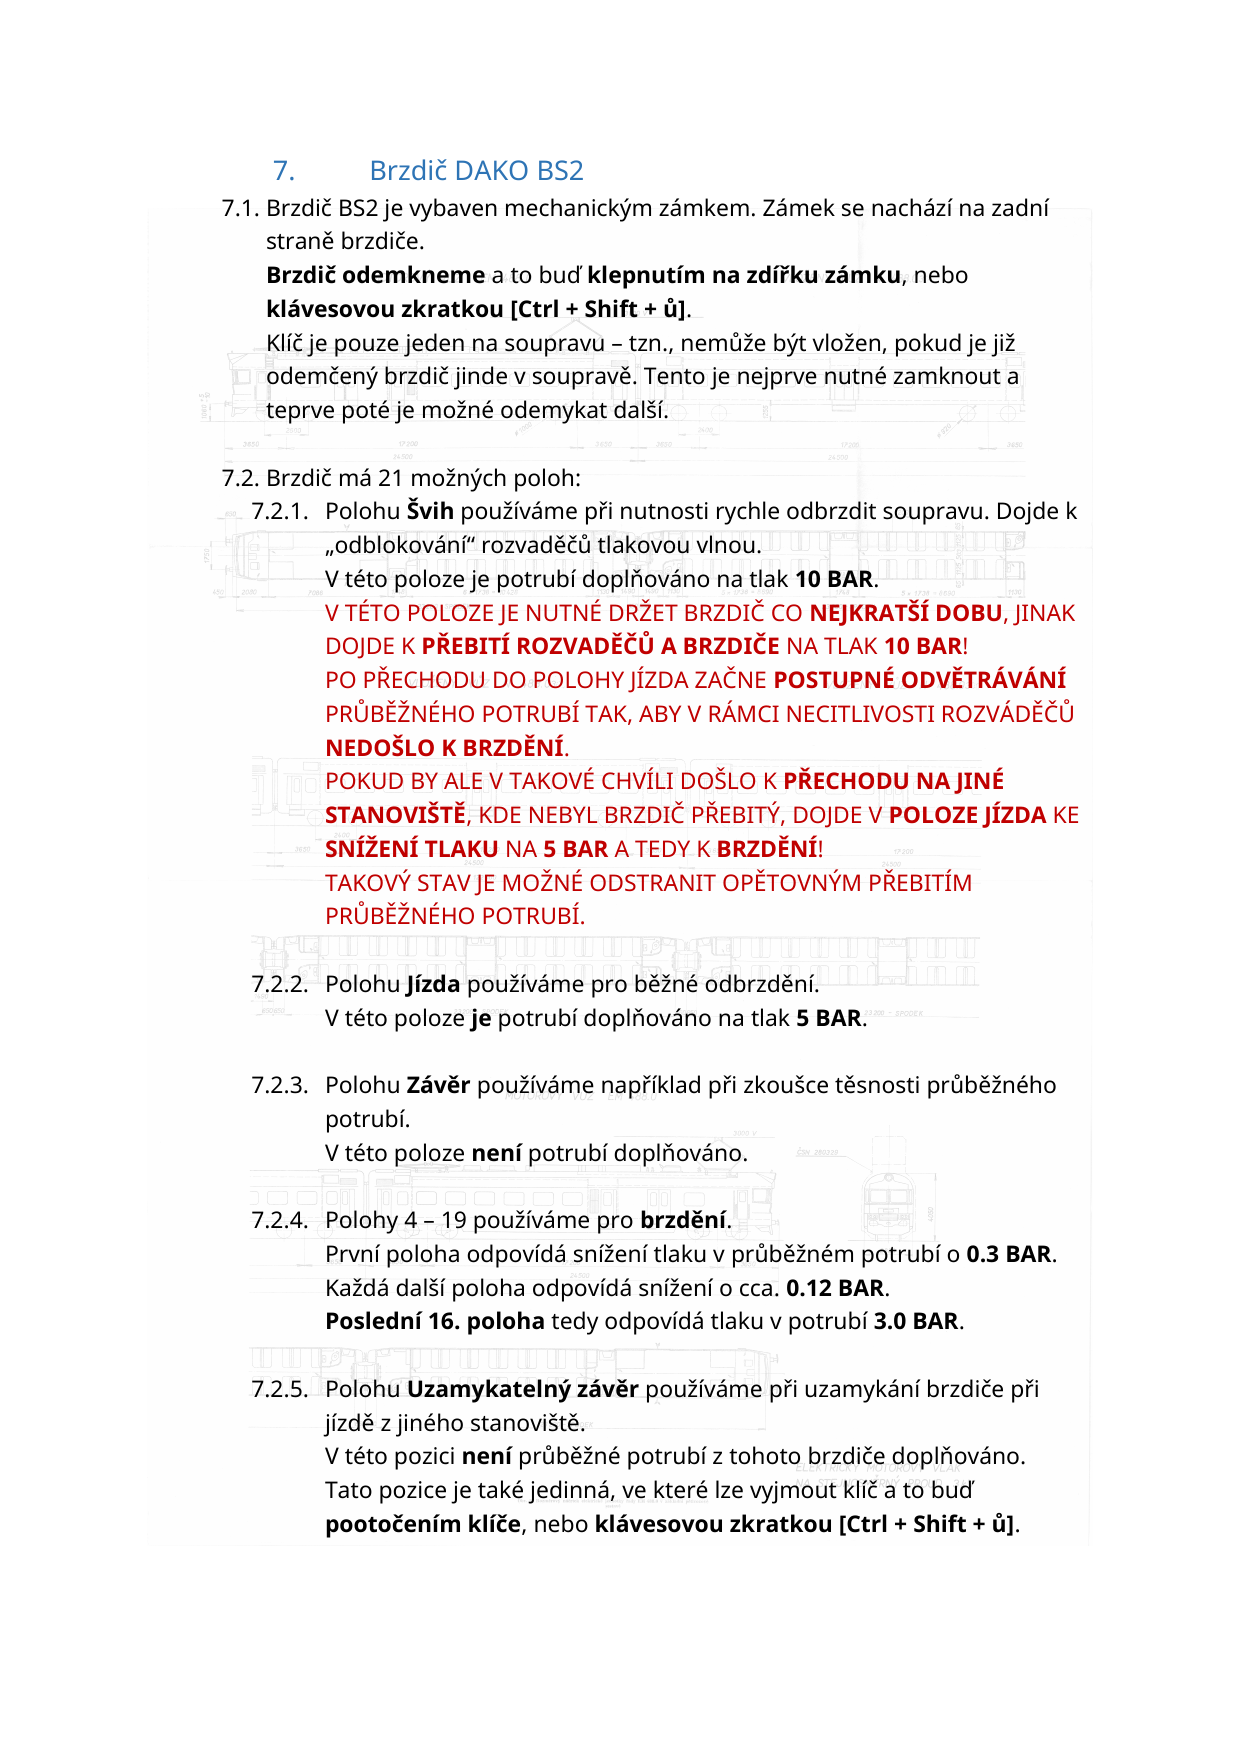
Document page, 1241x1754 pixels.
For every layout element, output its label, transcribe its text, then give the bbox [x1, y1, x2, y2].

list Brzdič BS2 je vybaven mechanickým zámkem. Zámek se nachází na zadní straně brzdiče. [221, 192, 1093, 257]
list Tato pozice je také jedinná, ve které lze vyjmout klíč a to buď pootočením klíče, nebo klávesovou zkratkou [Ctrl + Shift + ů]. [325, 1474, 1093, 1539]
list Polohu Švih používáme při nutnosti rychle odbrzdit soupravu. Dojde k „odblokování“ rozvaděčů tlakovou vlnou. [251, 495, 1093, 560]
subtitle Brzdič DAKO BS2 [266, 152, 1093, 189]
list Brzdič odemkneme a to buď klepnutím na zdířku zámku, nebo klávesovou zkratkou [Ctrl + Shift + ů]. [266, 259, 1093, 324]
list V této poloze je potrubí doplňováno na tlak 5 BAR. [325, 1002, 1093, 1033]
list Poslední 16. poloha tedy odpovídá tlaku v potrubí 3.0 BAR. [325, 1305, 1093, 1337]
list Každá další poloha odpovídá snížení o cca. 0.12 BAR. [325, 1272, 1093, 1303]
list V této poloze není potrubí doplňováno. [325, 1137, 1093, 1168]
list Polohu Závěr používáme například při zkoušce těsnosti průběžného potrubí. [251, 1069, 1093, 1134]
list V této pozici není průběžné potrubí z tohoto brzdiče doplňováno. [325, 1440, 1093, 1472]
list Polohy 4 – 19 používáme pro brzdění. [251, 1204, 1093, 1235]
list TAKOVÝ STAV JE MOŽNÉ ODSTRANIT OPĚTOVNÝM PŘEBITÍM PRŮBĚŽNÉHO POTRUBÍ. [325, 867, 1093, 932]
list První poloha odpovídá snížení tlaku v průběžném potrubí o 0.3 BAR. [325, 1238, 1093, 1269]
list V této poloze je nutné držet brzdič co nejkratší dobu, jinak dojde k PŘEBITÍ ROZVADĚČŮ A BRZDIČE na TLAK 10 BAR! PO přechodU do polohy Jízda ZAČNE POSTUPNÉ ODVĚTRÁVÁNÍ PRŮBĚŽNÉHO POTRUBÍ TAK, ABY V RÁMCI NECITLIVOSTI ROZVÁDĚČŮ NEDOŠLO K BRZDĚNÍ. POKUD BY ALE V TAKOVÉ CHVÍLI DOŠLO K PŘECHODU NA JINÉ STANOVIŠTĚ, KDE NEBYL BRZDIČ PŘEBITÝ, DOJDE V POLOZE JÍZDA KE SNÍŽENÍ TLAKU NA 5 BAR a tedy K BRZDĚNÍ! [325, 597, 1093, 864]
list Brzdič má 21 možných poloh: [221, 462, 1093, 493]
list Klíč je pouze jeden na soupravu – tzn., nemůže být vložen, pokud je již odemčený brzdič jinde v soupravě. Tento je nejprve nutné zamknout a teprve poté je možné odemykat další. [266, 327, 1093, 425]
list Polohu Jízda používáme pro běžné odbrzdění. [251, 968, 1093, 999]
list Polohu Uzamykatelný závěr používáme při uzamykání brzdiče při jízdě z jiného stanoviště. [251, 1373, 1093, 1438]
list V této poloze je potrubí doplňováno na tlak 10 BAR. [325, 563, 1093, 594]
